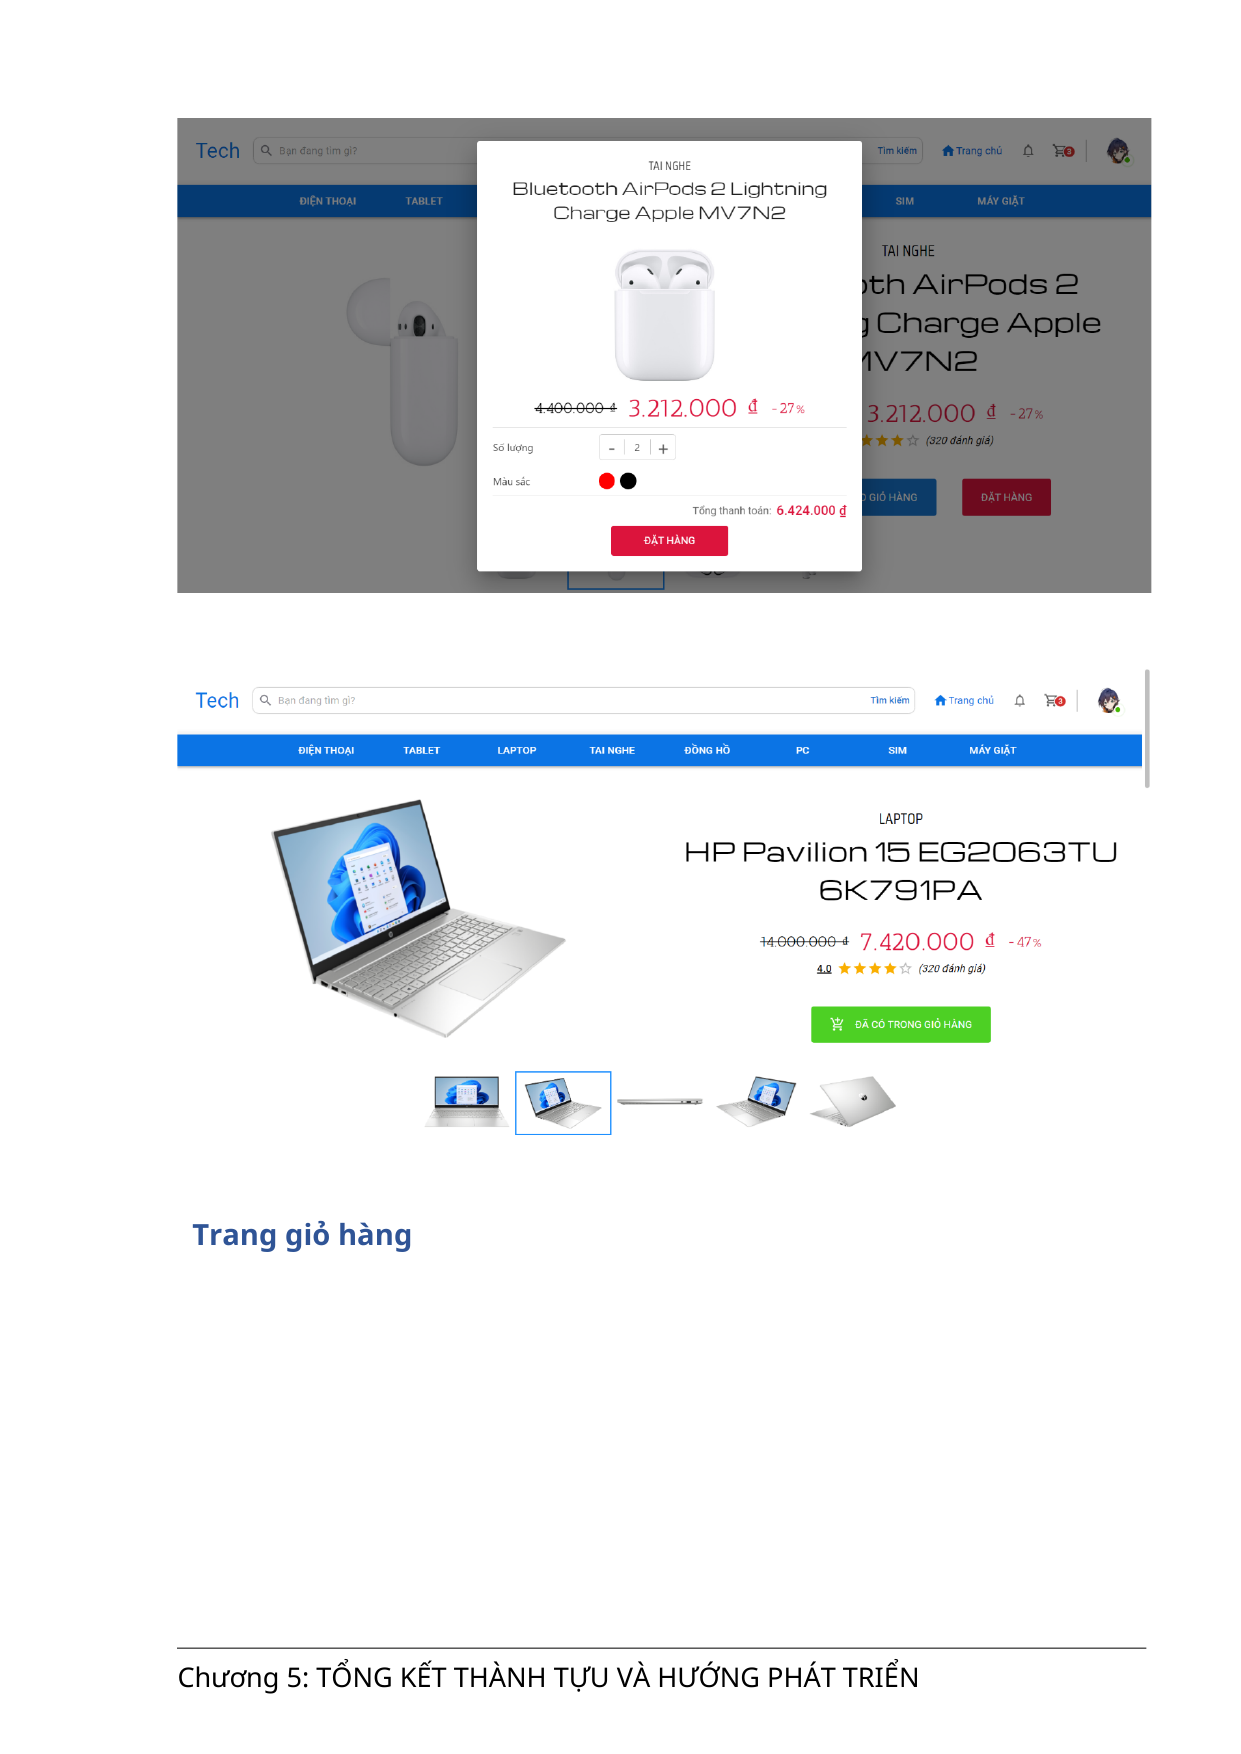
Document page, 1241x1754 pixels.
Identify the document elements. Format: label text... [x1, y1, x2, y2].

picture [177, 667, 1152, 1139]
picture [177, 118, 1152, 593]
subtitle Trang giỏ hàng [192, 1214, 1152, 1253]
